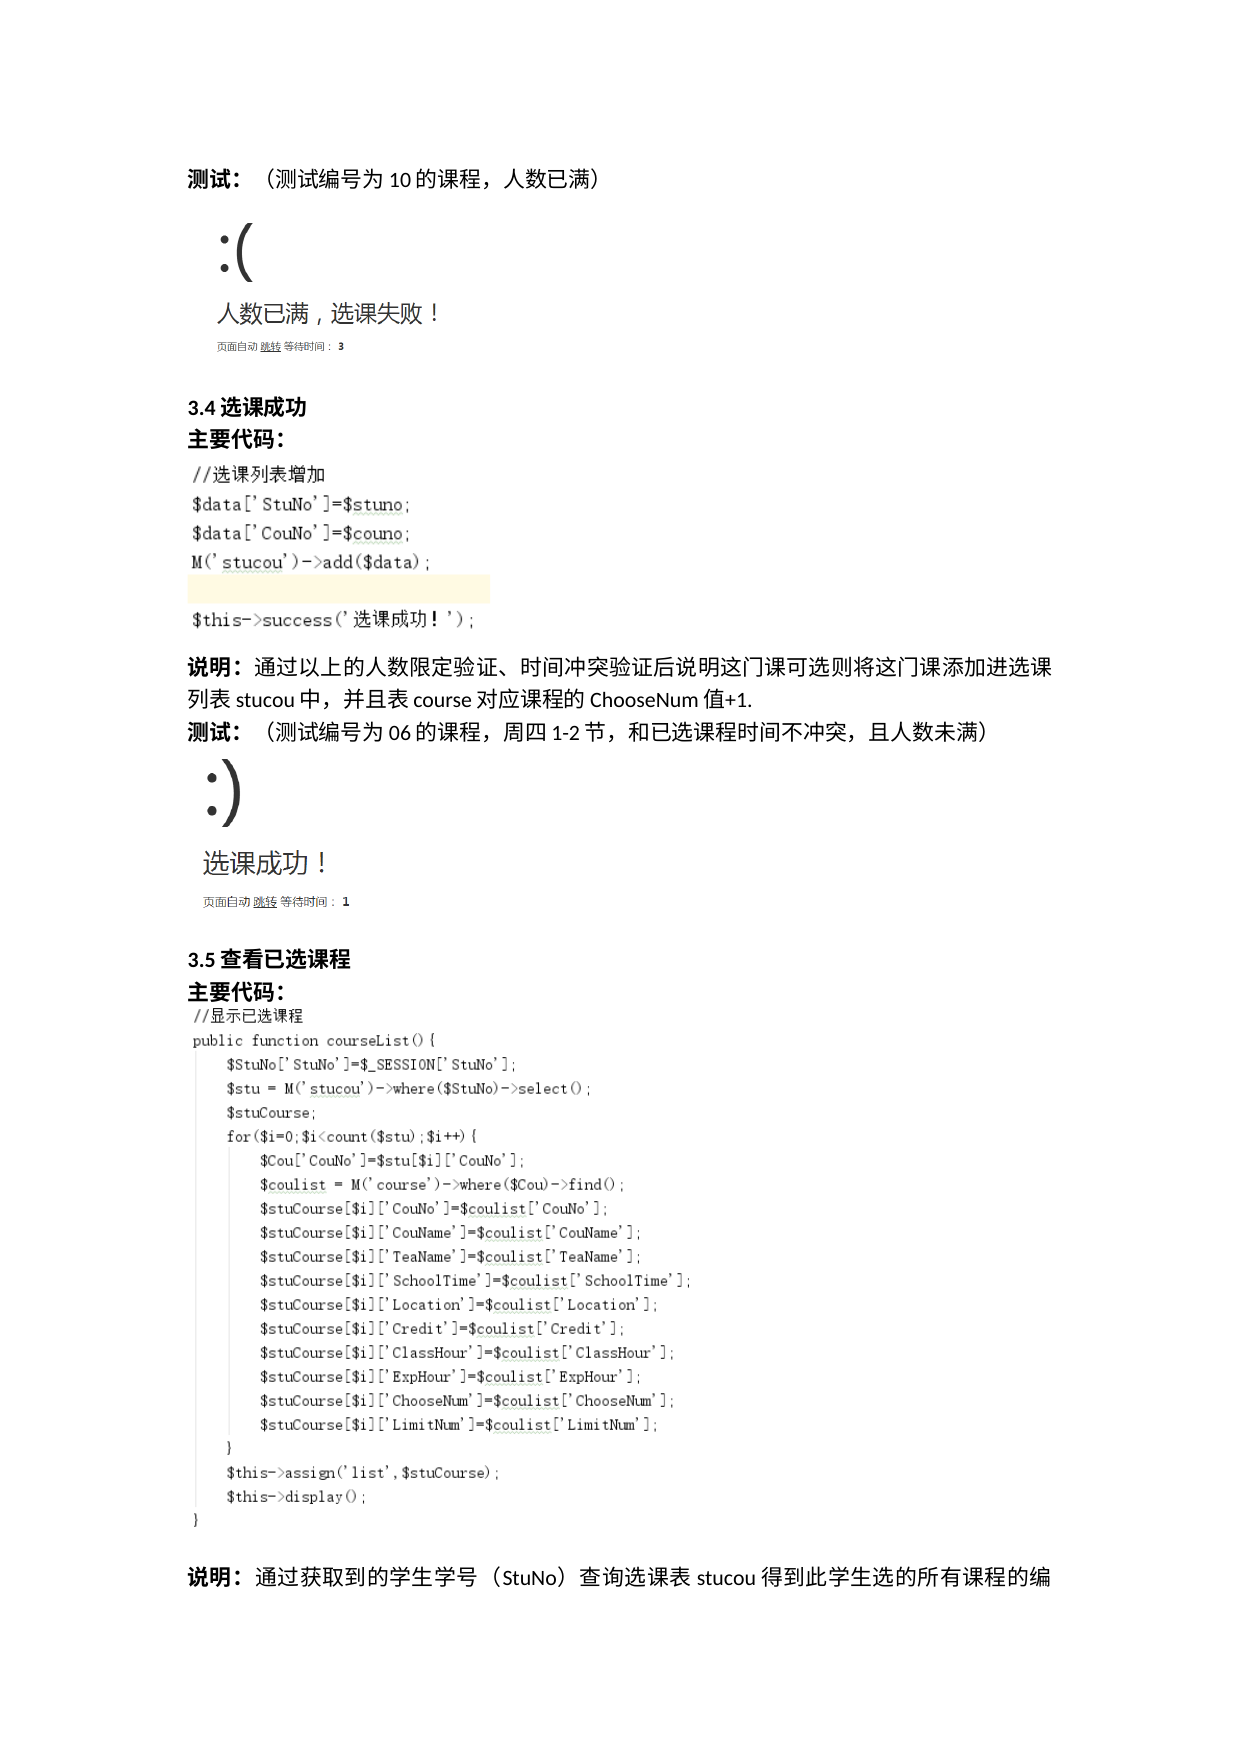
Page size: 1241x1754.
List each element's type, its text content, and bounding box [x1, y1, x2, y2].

picture [187, 454, 490, 635]
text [187, 1559, 1053, 1592]
text 测试：（测试编号为10的课程，人数已满） [187, 162, 1053, 194]
text 主要代码： [187, 974, 1053, 1007]
text 3.5查看已选课程 [187, 942, 1053, 974]
text 说明：通过以上的人数限定验证、时间冲突验证后说明这门课可选则将这门课添加进选课列表stucou中，并且表course对应课程的ChooseNum值+1. [187, 649, 1053, 714]
picture [187, 1007, 689, 1529]
picture [187, 194, 482, 387]
picture [187, 747, 440, 926]
text 3.4选课成功 [187, 389, 1053, 422]
text 主要代码： [187, 422, 1053, 454]
text 测试：（测试编号为06的课程，周四1-2节，和已选课程时间不冲突，且人数未满） [187, 714, 1053, 747]
